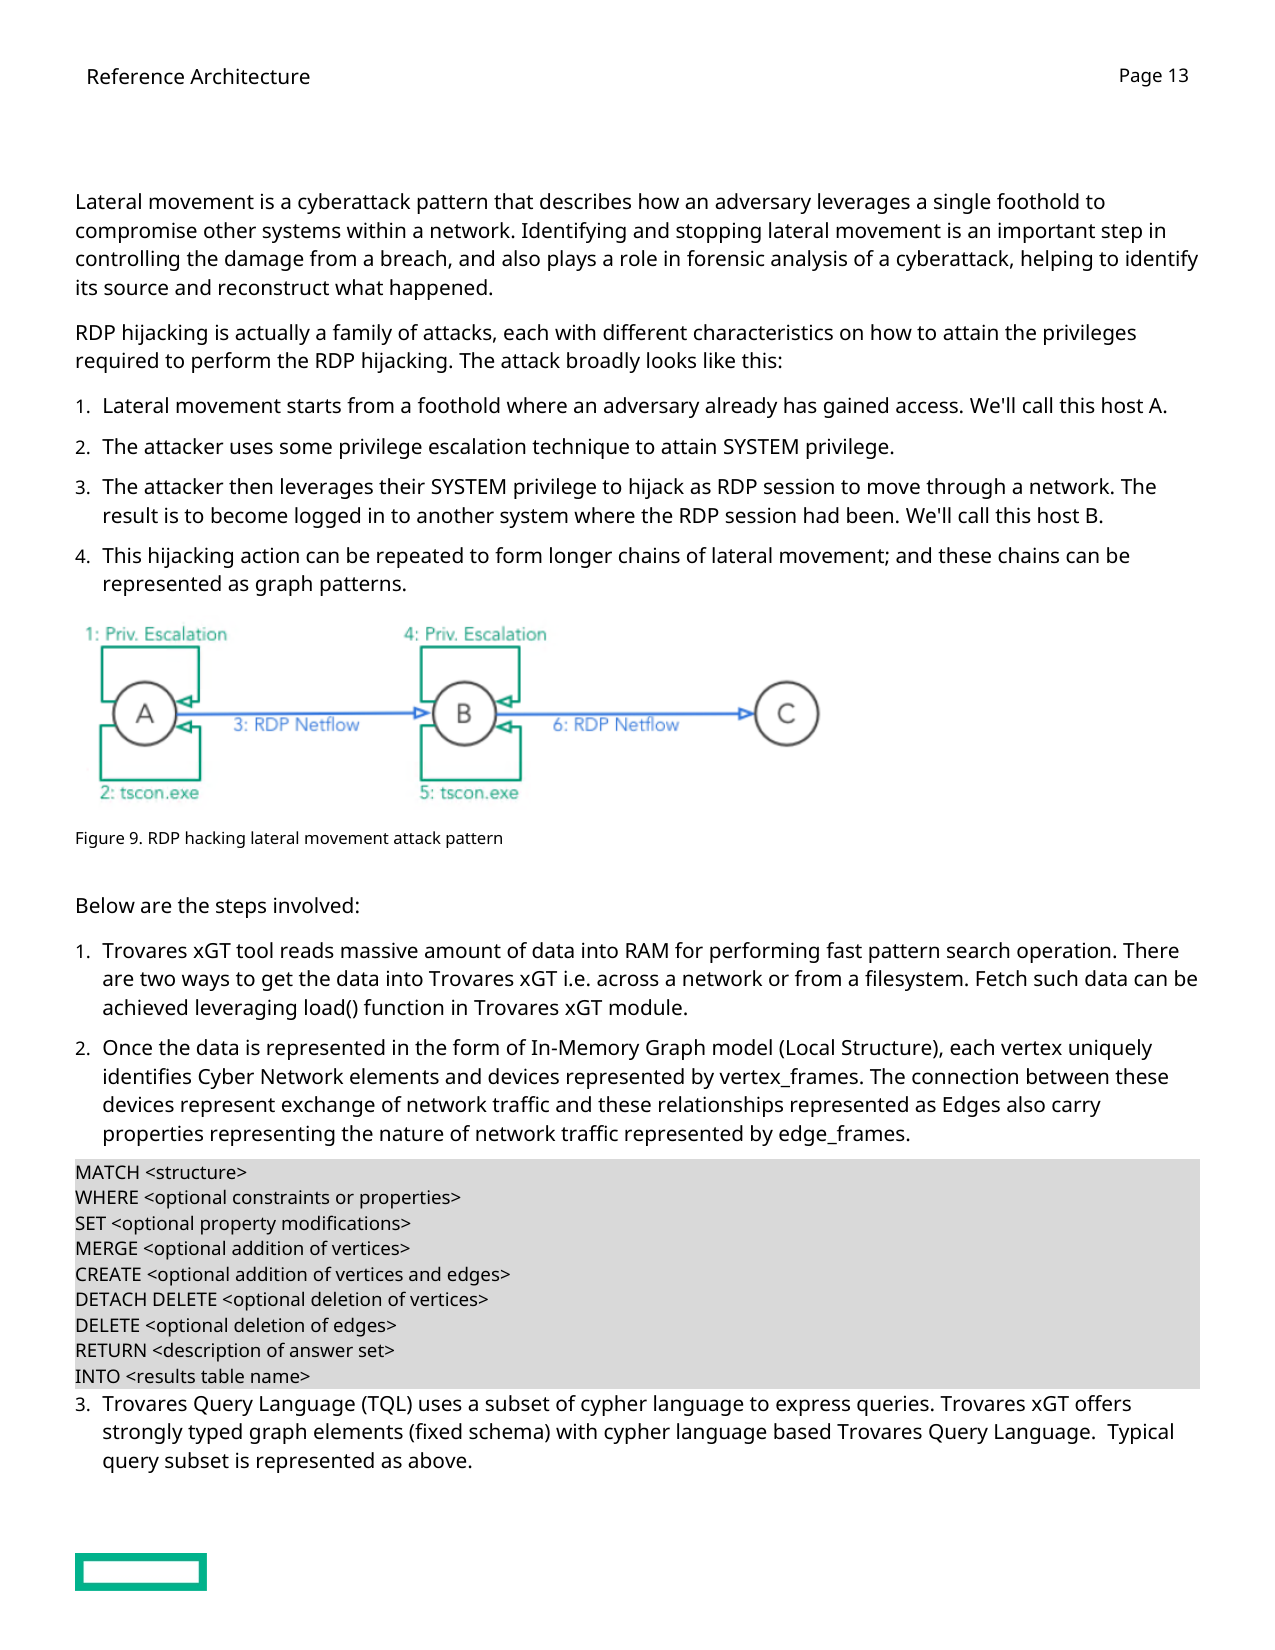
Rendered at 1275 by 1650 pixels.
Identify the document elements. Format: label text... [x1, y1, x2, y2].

text WHERE <optional constraints or properties> [75, 1185, 1200, 1210]
list Lateral movement starts from a foothold where an adversary already has gained access. We'll call this host A. [75, 391, 1200, 420]
text MATCH <structure> [75, 1159, 1200, 1185]
list Once the data is represented in the form of In-Memory Graph model (Local Structure), each vertex uniquely identifies Cyber Network elements and devices represented by vertex_frames. The connection between these devices represent exchange of network traffic and these relationships represented as Edges also carry properties representing the nature of network traffic represented by edge_frames. [75, 1033, 1200, 1147]
text Below are the steps involved: [75, 891, 1200, 919]
text MERGE <optional addition of vertices> [75, 1236, 1200, 1261]
list Trovares xGT tool reads massive amount of data into RAM for performing fast pattern search operation. There are two ways to get the data into Trovares xGT i.e. across a network or from a filesystem. Fetch such data can be achieved leveraging load() function in Trovares xGT module. [75, 936, 1200, 1021]
text INTO <results table name> [75, 1363, 1200, 1389]
list Trovares Query Language (TQL) uses a subset of cypher language to express queries. Trovares xGT offers strongly typed graph elements (fixed schema) with cypher language based Trovares Query Language. Typical query subset is represented as above. [75, 1389, 1200, 1474]
text SET <optional property modifications> [75, 1210, 1200, 1236]
list The attacker then leverages their SYSTEM privilege to hijack as RDP session to move through a network. The result is to become logged in to another system where the RDP session had been. We'll call this host B. [75, 472, 1200, 529]
picture [75, 1553, 207, 1591]
picture [75, 610, 831, 810]
text CREATE <optional addition of vertices and edges> [75, 1261, 1200, 1287]
text Lateral movement is a cyberattack pattern that describes how an adversary leverages a single foothold to compromise other systems within a network. Identifying and stopping lateral movement is an important step in controlling the damage from a breach, and also plays a role in forensic analysis of a cyberattack, helping to identify its source and reconstruct what happened. [75, 187, 1200, 301]
text RETURN <description of answer set> [75, 1338, 1200, 1363]
list The attacker uses some privilege escalation technique to attain SYSTEM privilege. [75, 432, 1200, 460]
text RDP hijacking is actually a family of attacks, each with different characteristics on how to attain the privileges required to perform the RDP hijacking. The attack broadly looks like this: [75, 318, 1200, 375]
text Figure 9. RDP hacking lateral movement attack pattern [75, 827, 1200, 849]
list This hijacking action can be repeated to form longer chains of lateral movement; and these chains can be represented as graph patterns. [75, 541, 1200, 598]
text DETACH DELETE <optional deletion of vertices> [75, 1287, 1200, 1312]
text DELETE <optional deletion of edges> [75, 1312, 1200, 1338]
